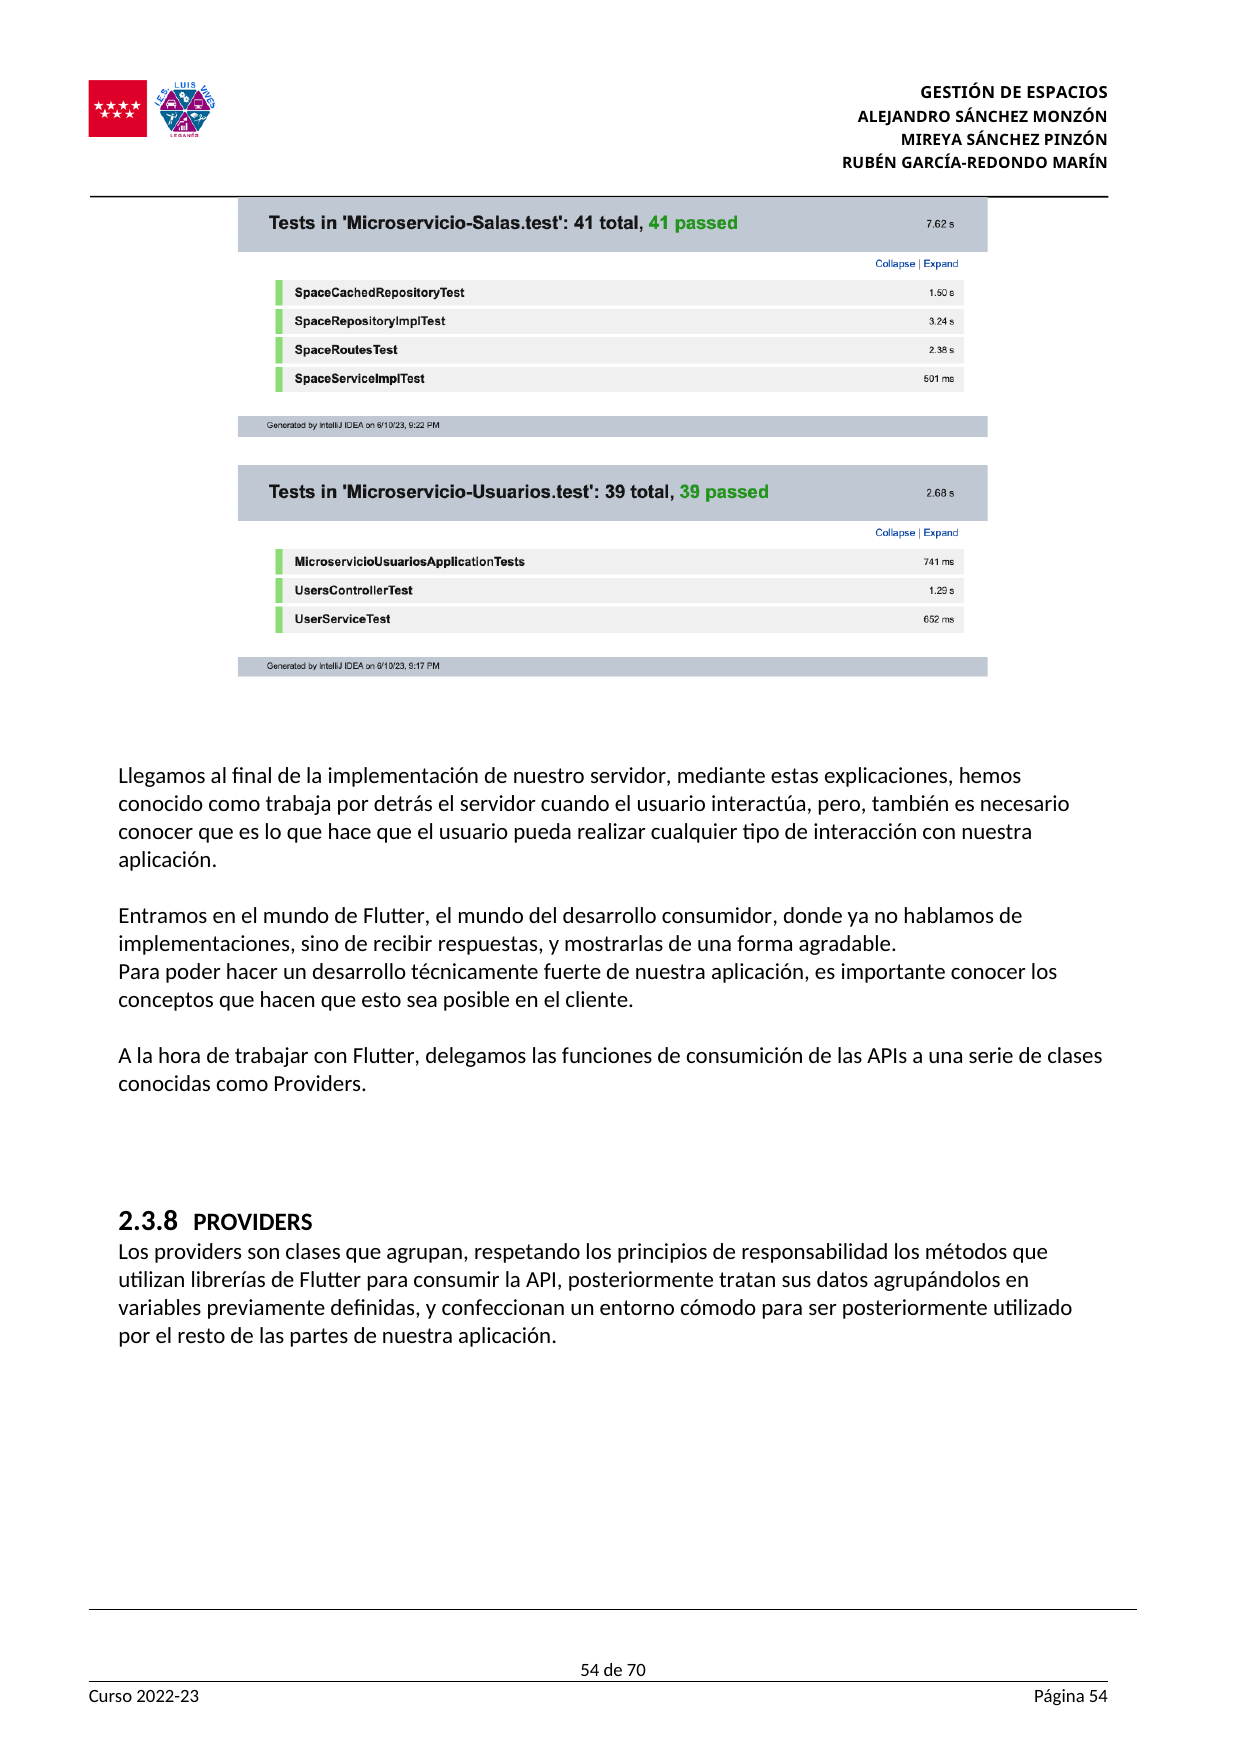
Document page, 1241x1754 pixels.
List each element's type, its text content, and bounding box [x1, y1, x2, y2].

text Llegamos al final de la implementación de nuestro servidor, mediante estas explicaciones, hemos conocido como trabaja por detrás el servidor cuando el usuario interactúa, pero, también es necesario conocer que es lo que hace que el usuario pueda realizar cualquier tipo de interacción con nuestra aplicación. [118, 761, 1107, 873]
text Entramos en el mundo de Flutter, el mundo del desarrollo consumidor, donde ya no hablamos de implementaciones, sino de recibir respuestas, y mostrarlas de una forma agradable. [118, 901, 1107, 957]
text Para poder hacer un desarrollo técnicamente fuerte de nuestra aplicación, es importante conocer los conceptos que hacen que esto sea posible en el cliente. [118, 957, 1107, 1013]
subtitle PROVIDERS [118, 1202, 1107, 1237]
text Los providers son clases que agrupan, respetando los principios de responsabilidad los métodos que utilizan librerías de Flutter para consumir la API, posteriormente tratan sus datos agrupándolos en variables previamente definidas, y confeccionan un entorno cómodo para ser posteriormente utilizado por el resto de las partes de nuestra aplicación. [118, 1237, 1107, 1349]
text A la hora de trabajar con Flutter, delegamos las funciones de consumición de las APIs a una serie de clases conocidas como Providers. [118, 1041, 1107, 1097]
picture [87, 80, 215, 136]
